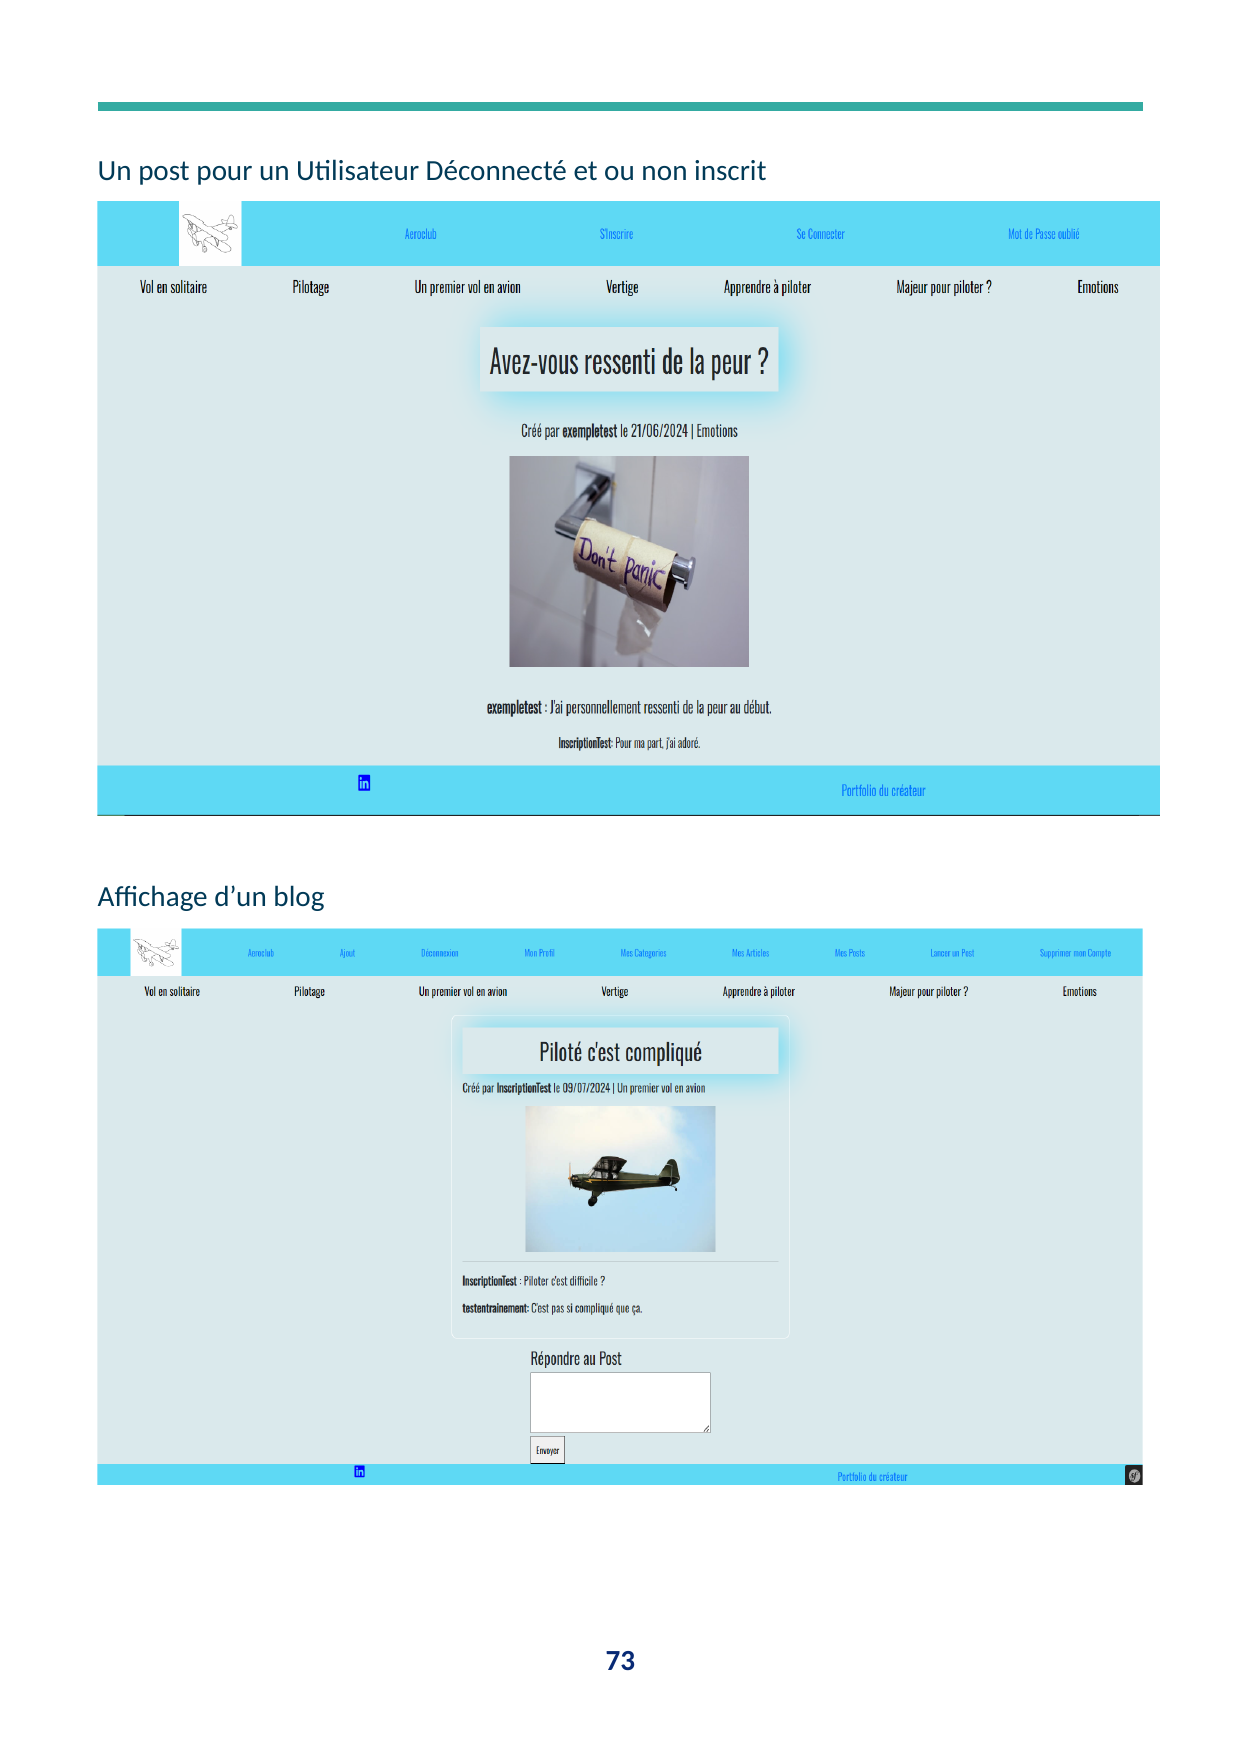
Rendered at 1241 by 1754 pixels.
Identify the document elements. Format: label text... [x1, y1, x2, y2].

picture [97, 201, 1160, 816]
subtitle Un post pour un Utilisateur Déconnecté et ou non inscrit [97, 152, 1143, 187]
subtitle Affichage d’un blog [97, 878, 1143, 914]
picture [97, 927, 1143, 1485]
